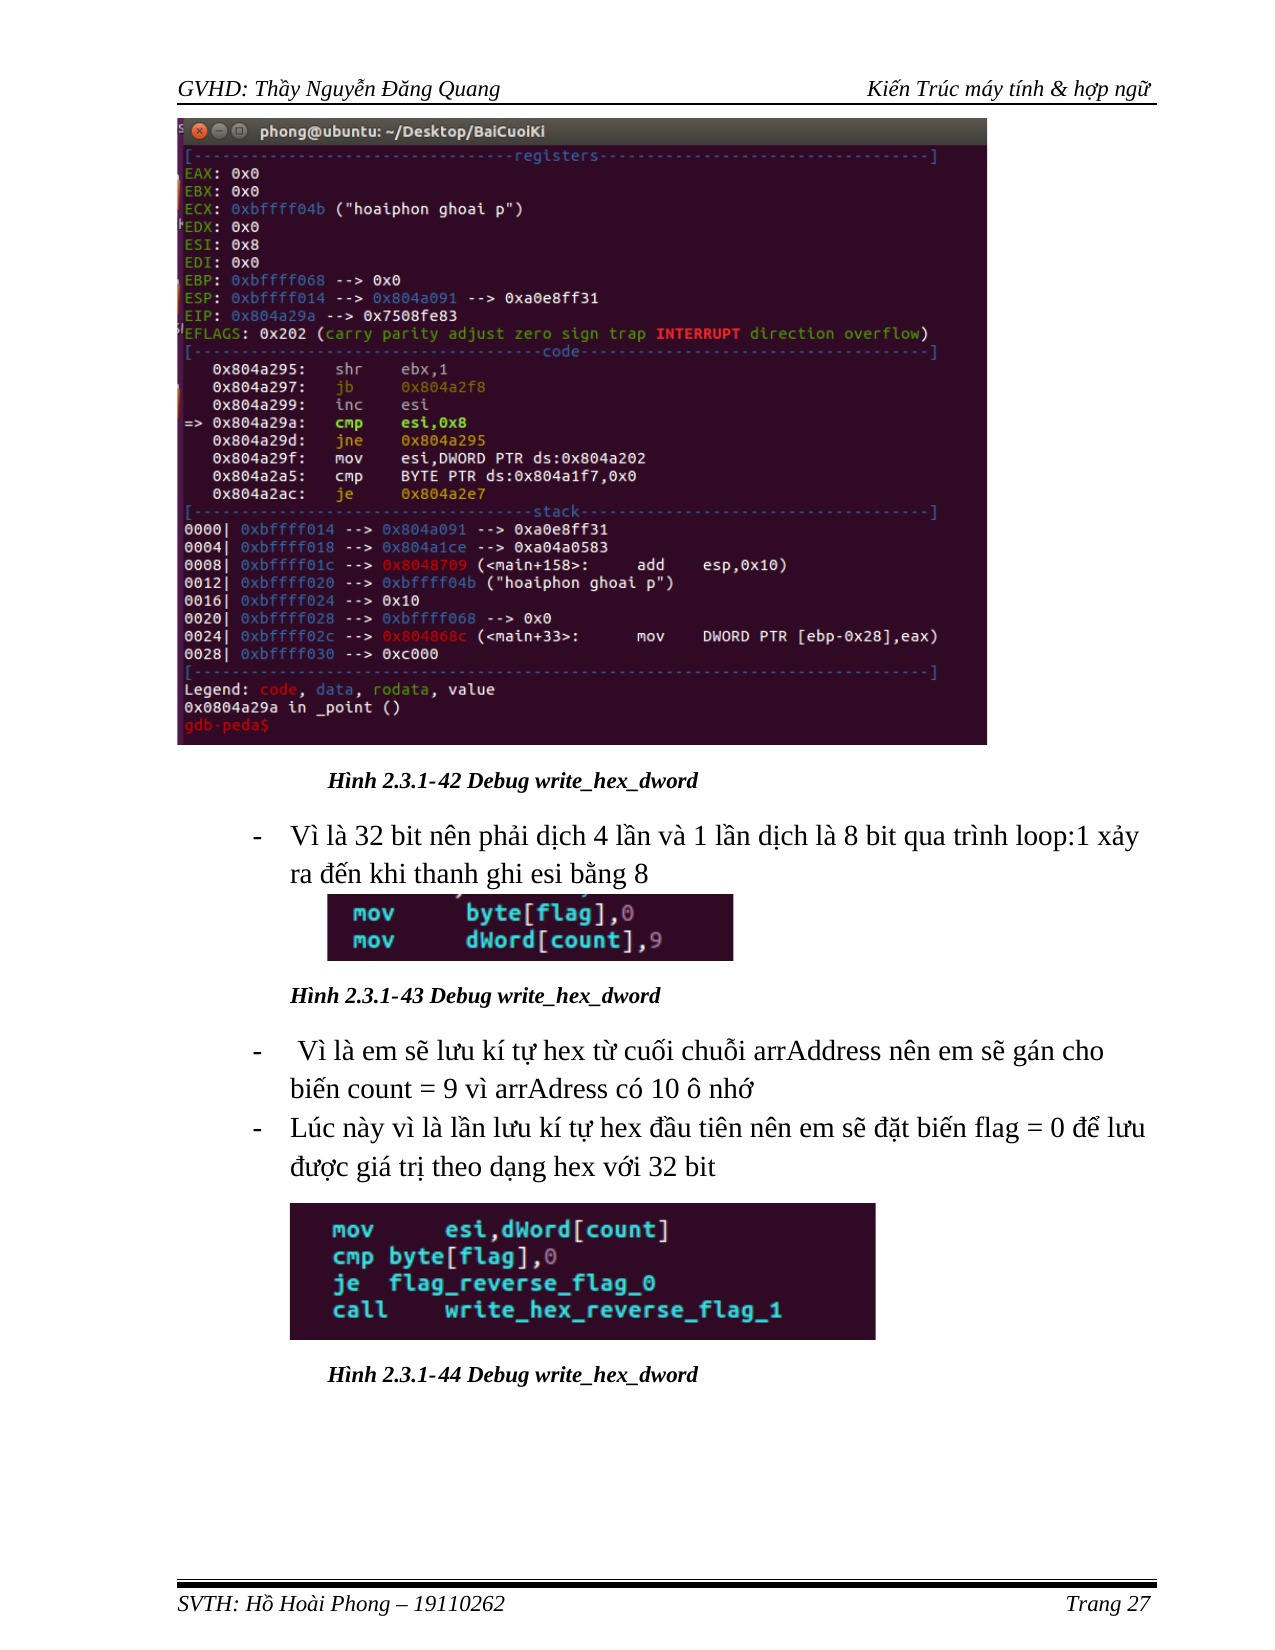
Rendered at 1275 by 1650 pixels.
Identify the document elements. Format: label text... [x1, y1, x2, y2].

list Vì là 32 bit nên phải dịch 4 lần và 1 lần dịch là 8 bit qua trình loop:1 xảy ra đến khi thanh ghi esi bằng 8 [252, 818, 1157, 890]
list Lúc này vì là lần lưu kí tự hex đầu tiên nên em sẽ đặt biến flag = 0 để lưu được giá trị theo dạng hex với 32 bit [252, 1110, 1157, 1182]
list Vì là em sẽ lưu kí tự hex từ cuối chuỗi arrAddress nên em sẽ gán cho biến count = 9 vì arrAdress có 10 ô nhớ [252, 1033, 1157, 1105]
picture [177, 118, 988, 745]
picture [327, 894, 734, 961]
picture [289, 1203, 876, 1340]
